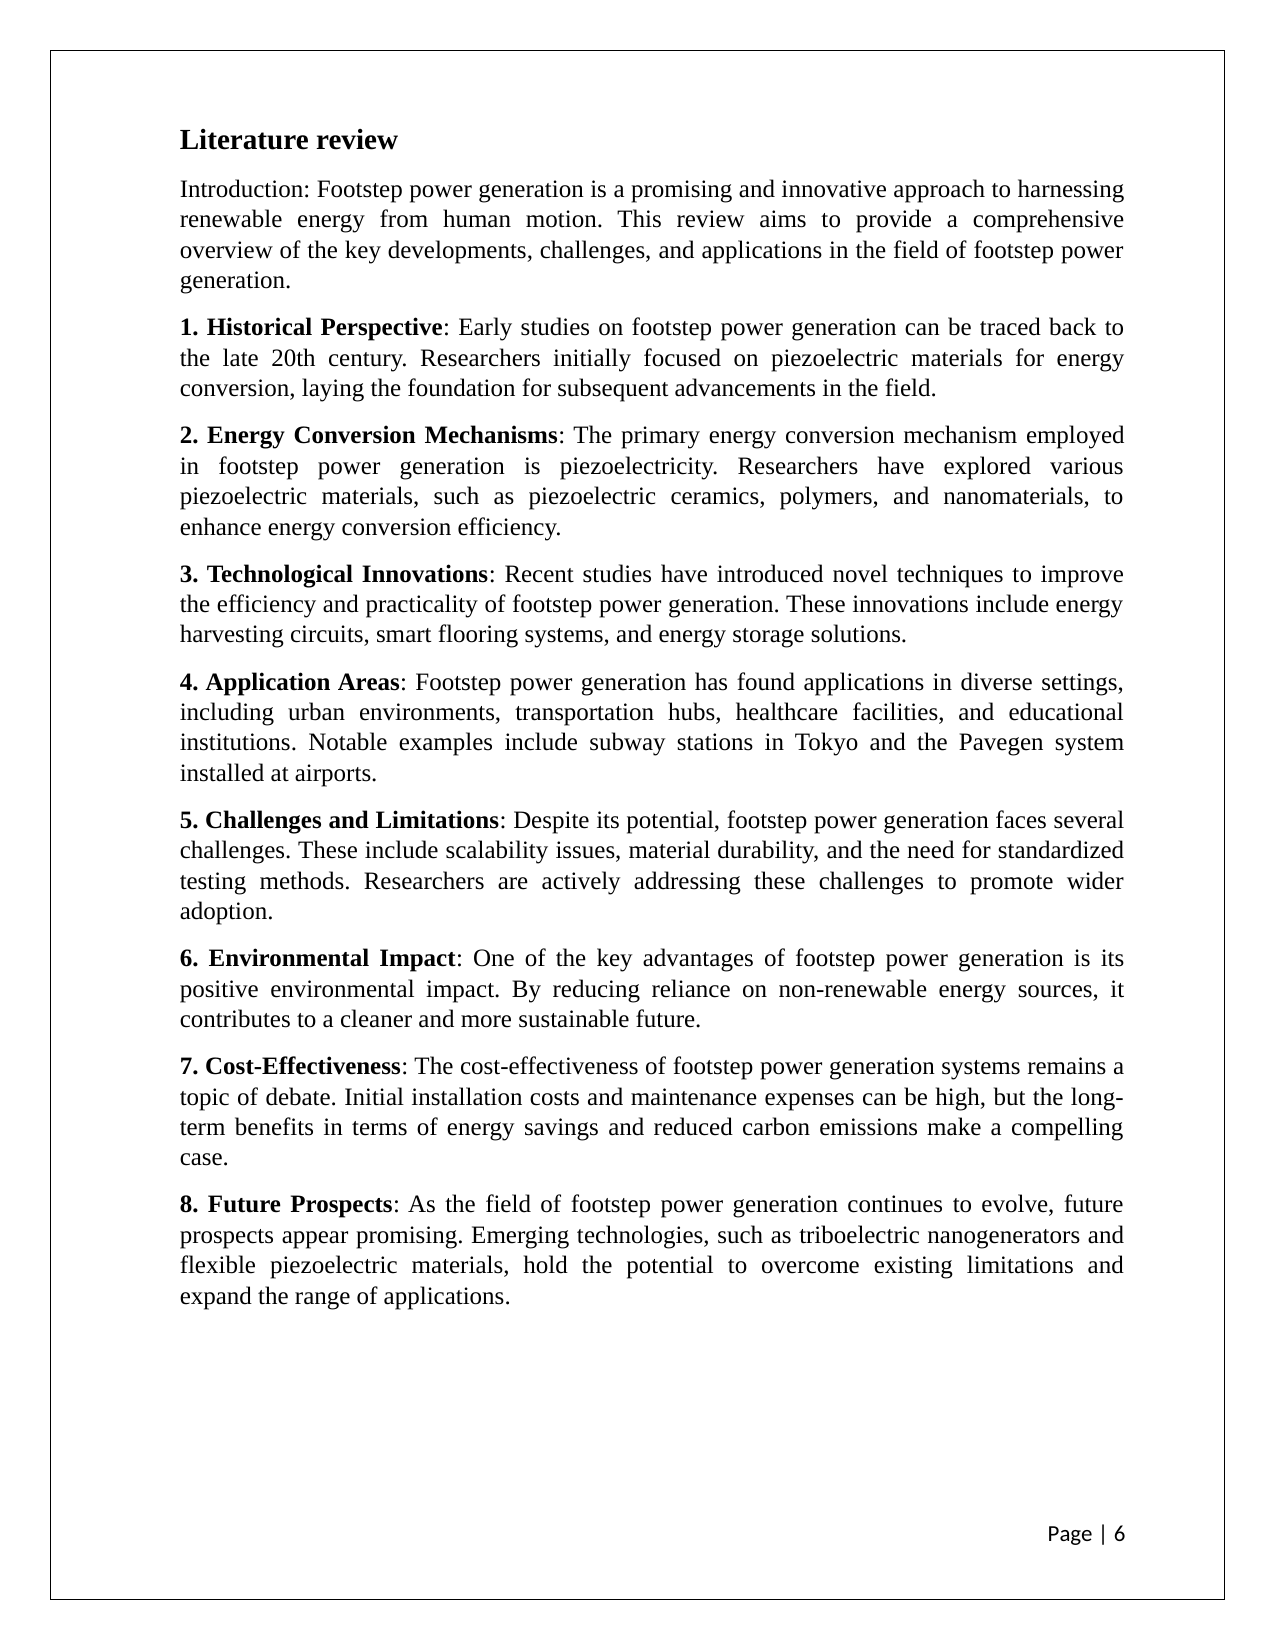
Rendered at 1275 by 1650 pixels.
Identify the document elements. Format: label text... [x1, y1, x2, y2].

text 2. Energy Conversion Mechanisms: The primary energy conversion mechanism employed in footstep power generation is piezoelectricity. Researchers have explored various piezoelectric materials, such as piezoelectric ceramics, polymers, and nanomaterials, to enhance energy conversion efficiency. [179, 420, 1125, 540]
text Introduction: Footstep power generation is a promising and innovative approach to harnessing renewable energy from human motion. This review aims to provide a comprehensive overview of the key developments, challenges, and applications in the field of footstep power generation. [179, 174, 1125, 294]
text 8. Future Prospects: As the field of footstep power generation continues to evolve, future prospects appear promising. Emerging technologies, such as triboelectric nanogenerators and flexible piezoelectric materials, hold the potential to overcome existing limitations and expand the range of applications. [179, 1189, 1125, 1309]
text 4. Application Areas: Footstep power generation has found applications in diverse settings, including urban environments, transportation hubs, healthcare facilities, and educational institutions. Notable examples include subway stations in Tokyo and the Pavegen system installed at airports. [179, 667, 1125, 787]
text 1. Historical Perspective: Early studies on footstep power generation can be traced back to the late 20th century. Researchers initially focused on piezoelectric materials for energy conversion, laying the foundation for subsequent advancements in the field. [179, 312, 1125, 402]
text Literature review [179, 122, 1125, 155]
text 7. Cost-Effectiveness: The cost-effectiveness of footstep power generation systems remains a topic of debate. Initial installation costs and maintenance expenses can be high, but the long-term benefits in terms of energy savings and reduced carbon emissions make a compelling case. [179, 1051, 1125, 1171]
text 3. Technological Innovations: Recent studies have introduced novel techniques to improve the efficiency and practicality of footstep power generation. These innovations include energy harvesting circuits, smart flooring systems, and energy storage solutions. [179, 559, 1125, 648]
text 5. Challenges and Limitations: Despite its potential, footstep power generation faces several challenges. These include scalability issues, material durability, and the need for standardized testing methods. Researchers are actively addressing these challenges to promote wider adoption. [179, 805, 1125, 925]
text 6. Environmental Impact: One of the key advantages of footstep power generation is its positive environmental impact. By reducing reliance on non-renewable energy sources, it contributes to a cleaner and more sustainable future. [179, 943, 1125, 1033]
